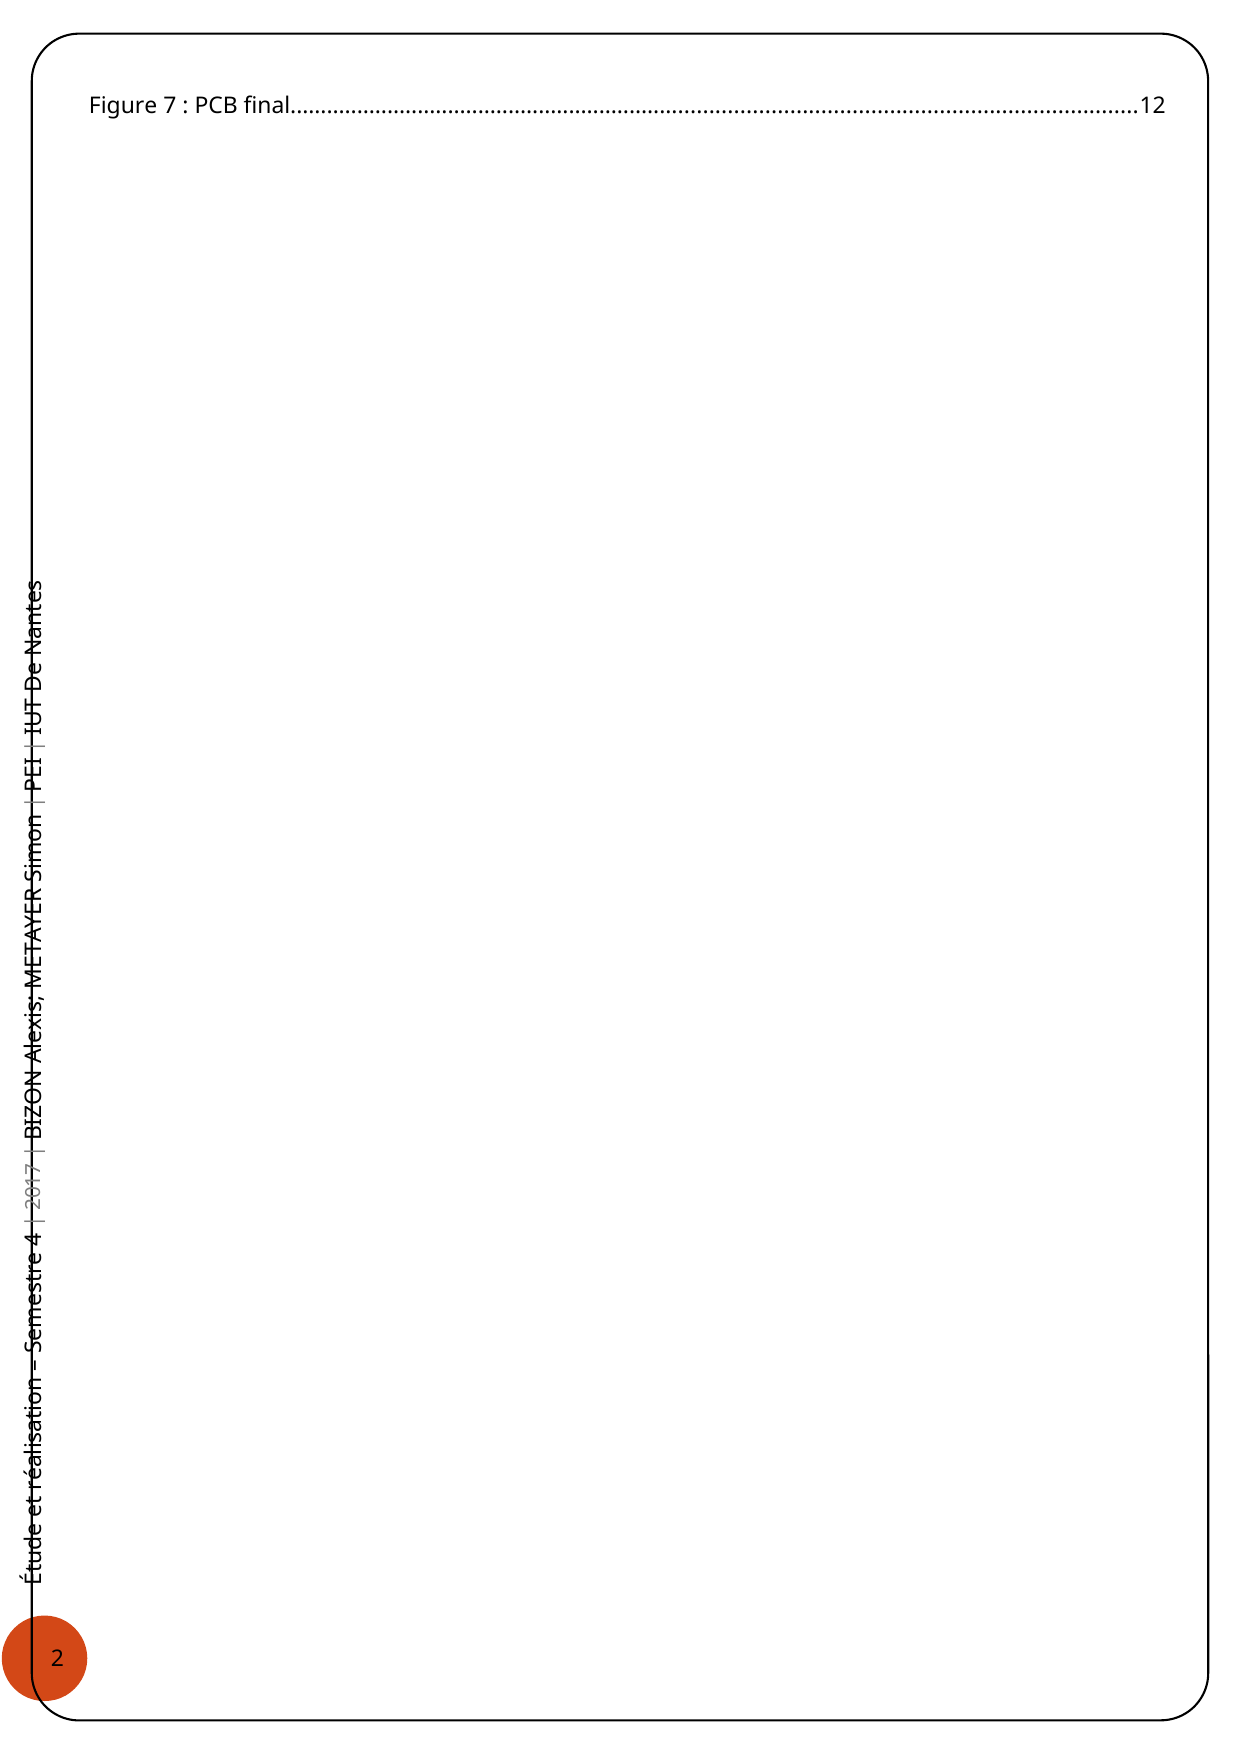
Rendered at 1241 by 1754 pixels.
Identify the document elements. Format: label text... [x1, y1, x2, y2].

text Figure 7 : PCB final 12 [89, 89, 1166, 120]
